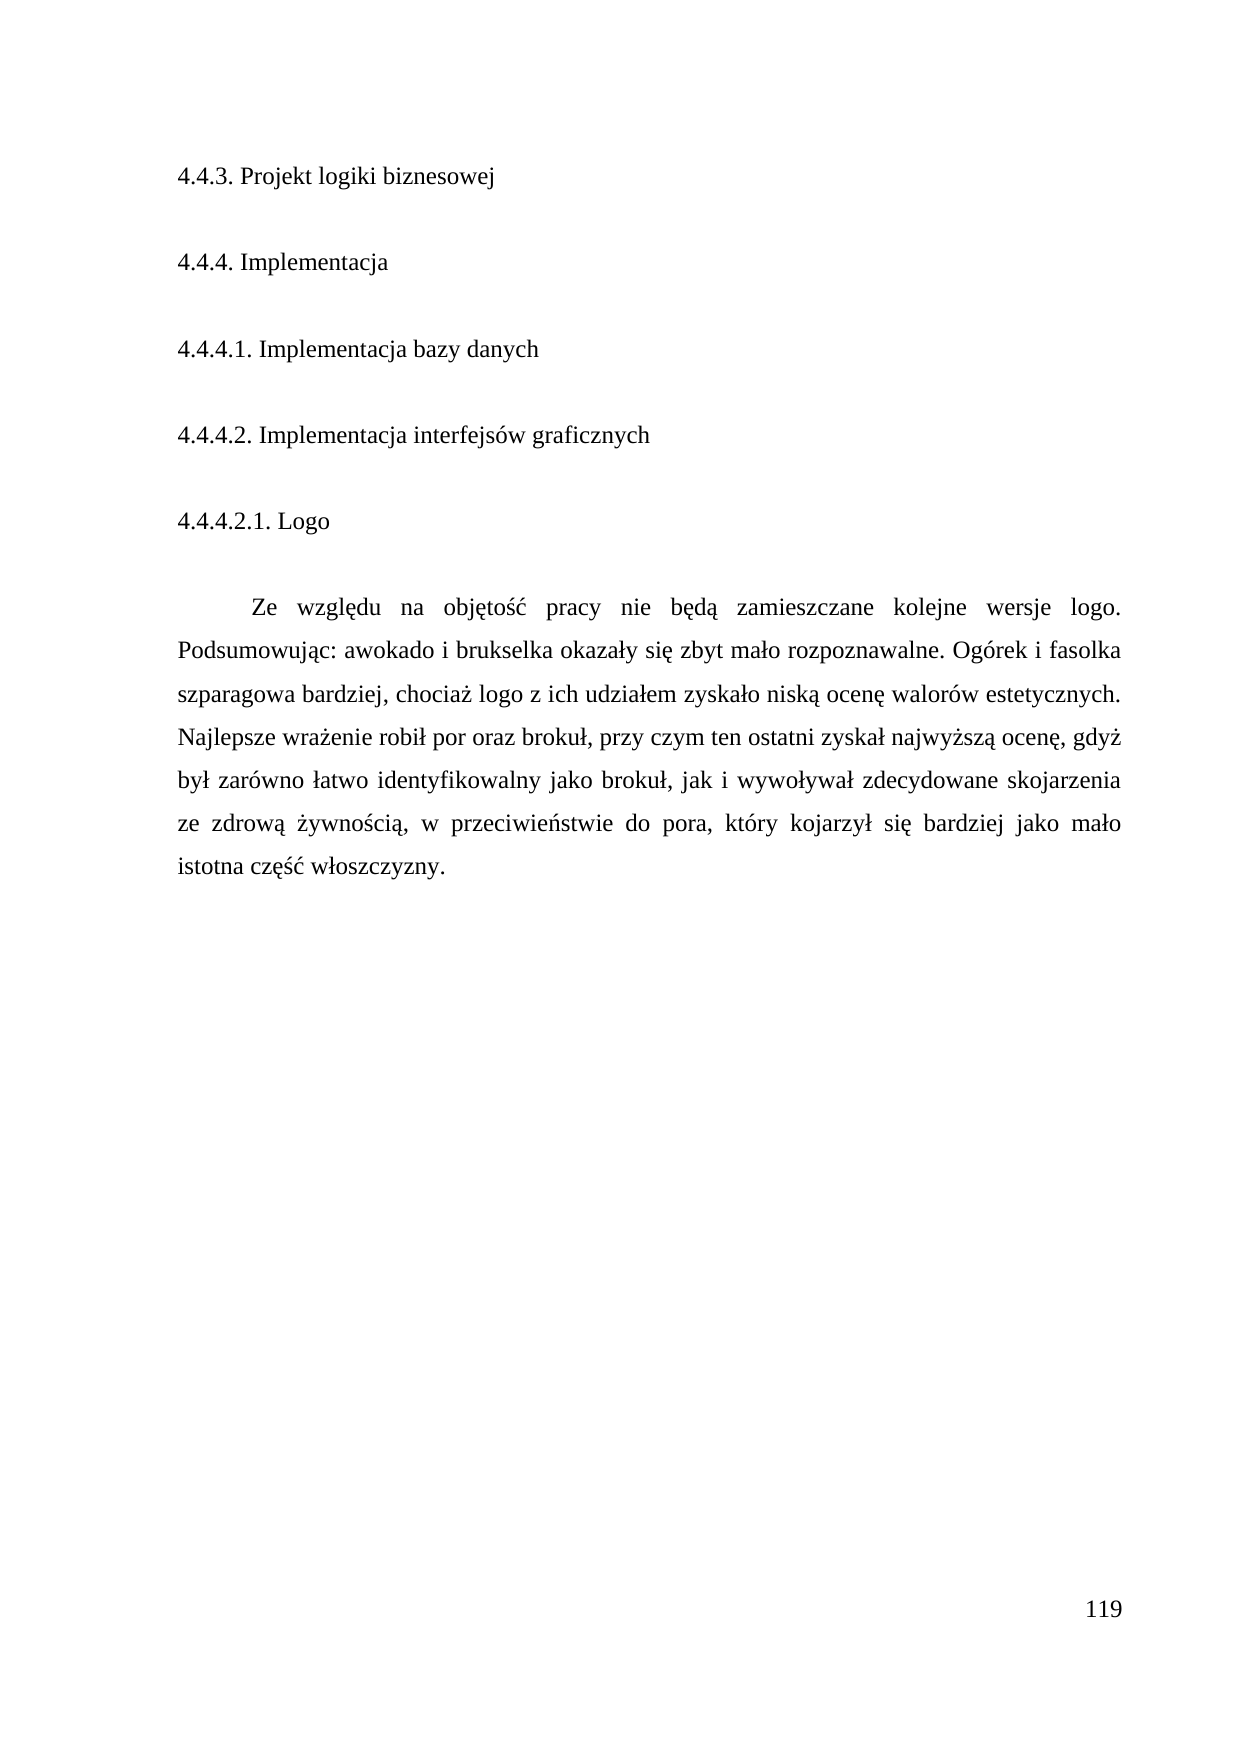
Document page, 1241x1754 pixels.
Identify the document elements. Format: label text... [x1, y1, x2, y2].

text 4.4.4.2. Implementacja interfejsów graficznych [177, 420, 1122, 449]
text 4.4.4.2.1. Logo [177, 506, 1122, 535]
text 4.4.4.1. Implementacja bazy danych [177, 334, 1122, 362]
text Ze względu na objętość pracy nie będą zamieszczane kolejne wersje logo. Podsumowując: awokado i brukselka okazały się zbyt mało rozpoznawalne. Ogórek i fasolka szparagowa bardziej, chociaż logo z ich udziałem zyskało niską ocenę walorów estetycznych. Najlepsze wrażenie robił por oraz brokuł, przy czym ten ostatni zyskał najwyższą ocenę, gdyż był zarówno łatwo identyfikowalny jako brokuł, jak i wywoływał zdecydowane skojarzenia ze zdrową żywnością, w przeciwieństwie do pora, który kojarzył się bardziej jako mało istotna część włoszczyzny. [177, 592, 1122, 880]
text 4.4.3. Projekt logiki biznesowej [177, 161, 1122, 190]
subtitle 4.4.4. Implementacja [177, 247, 1122, 276]
